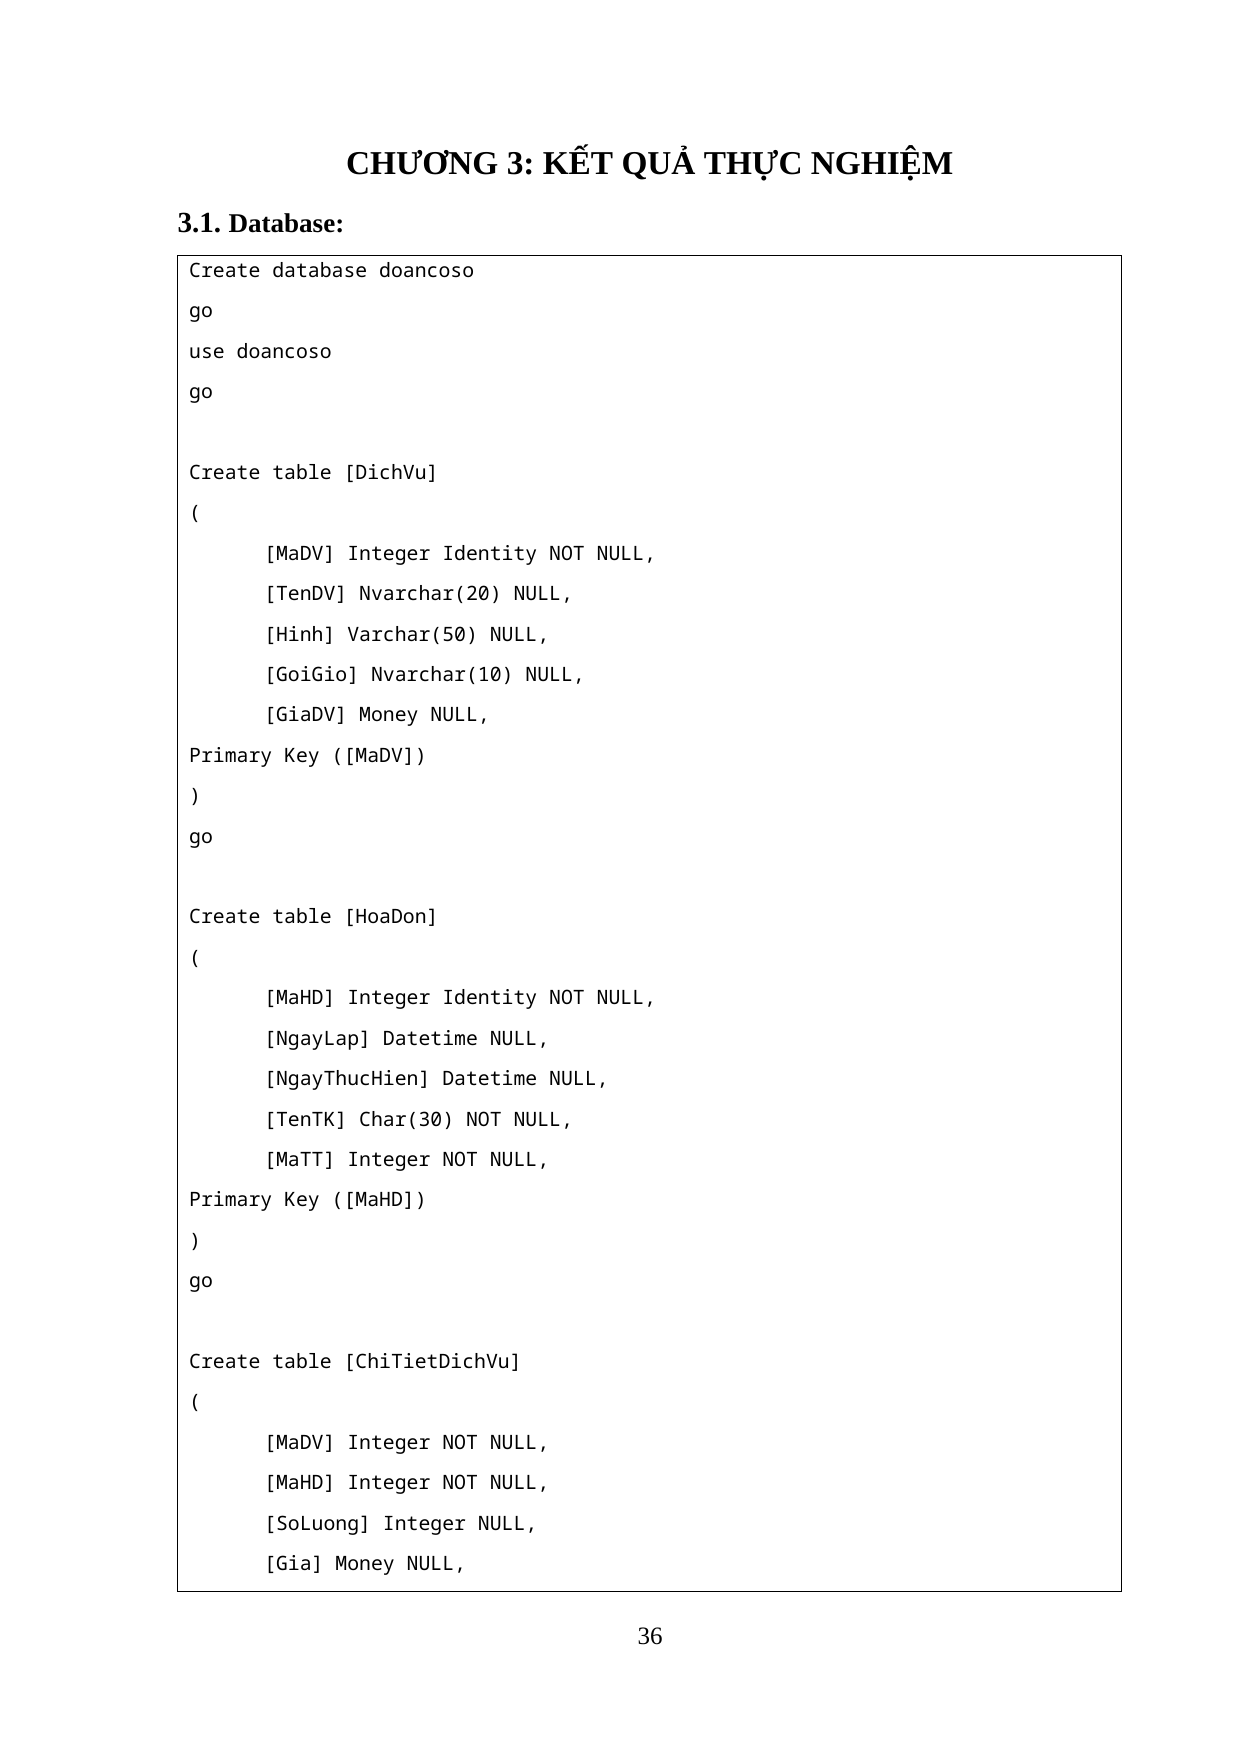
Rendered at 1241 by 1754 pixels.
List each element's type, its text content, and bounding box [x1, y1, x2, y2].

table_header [178, 256, 1121, 1591]
subtitle 3.1. Database: [177, 205, 1122, 238]
subtitle CHƯƠNG 3: KẾT QUẢ THỰC NGHIỆM [177, 143, 1122, 181]
